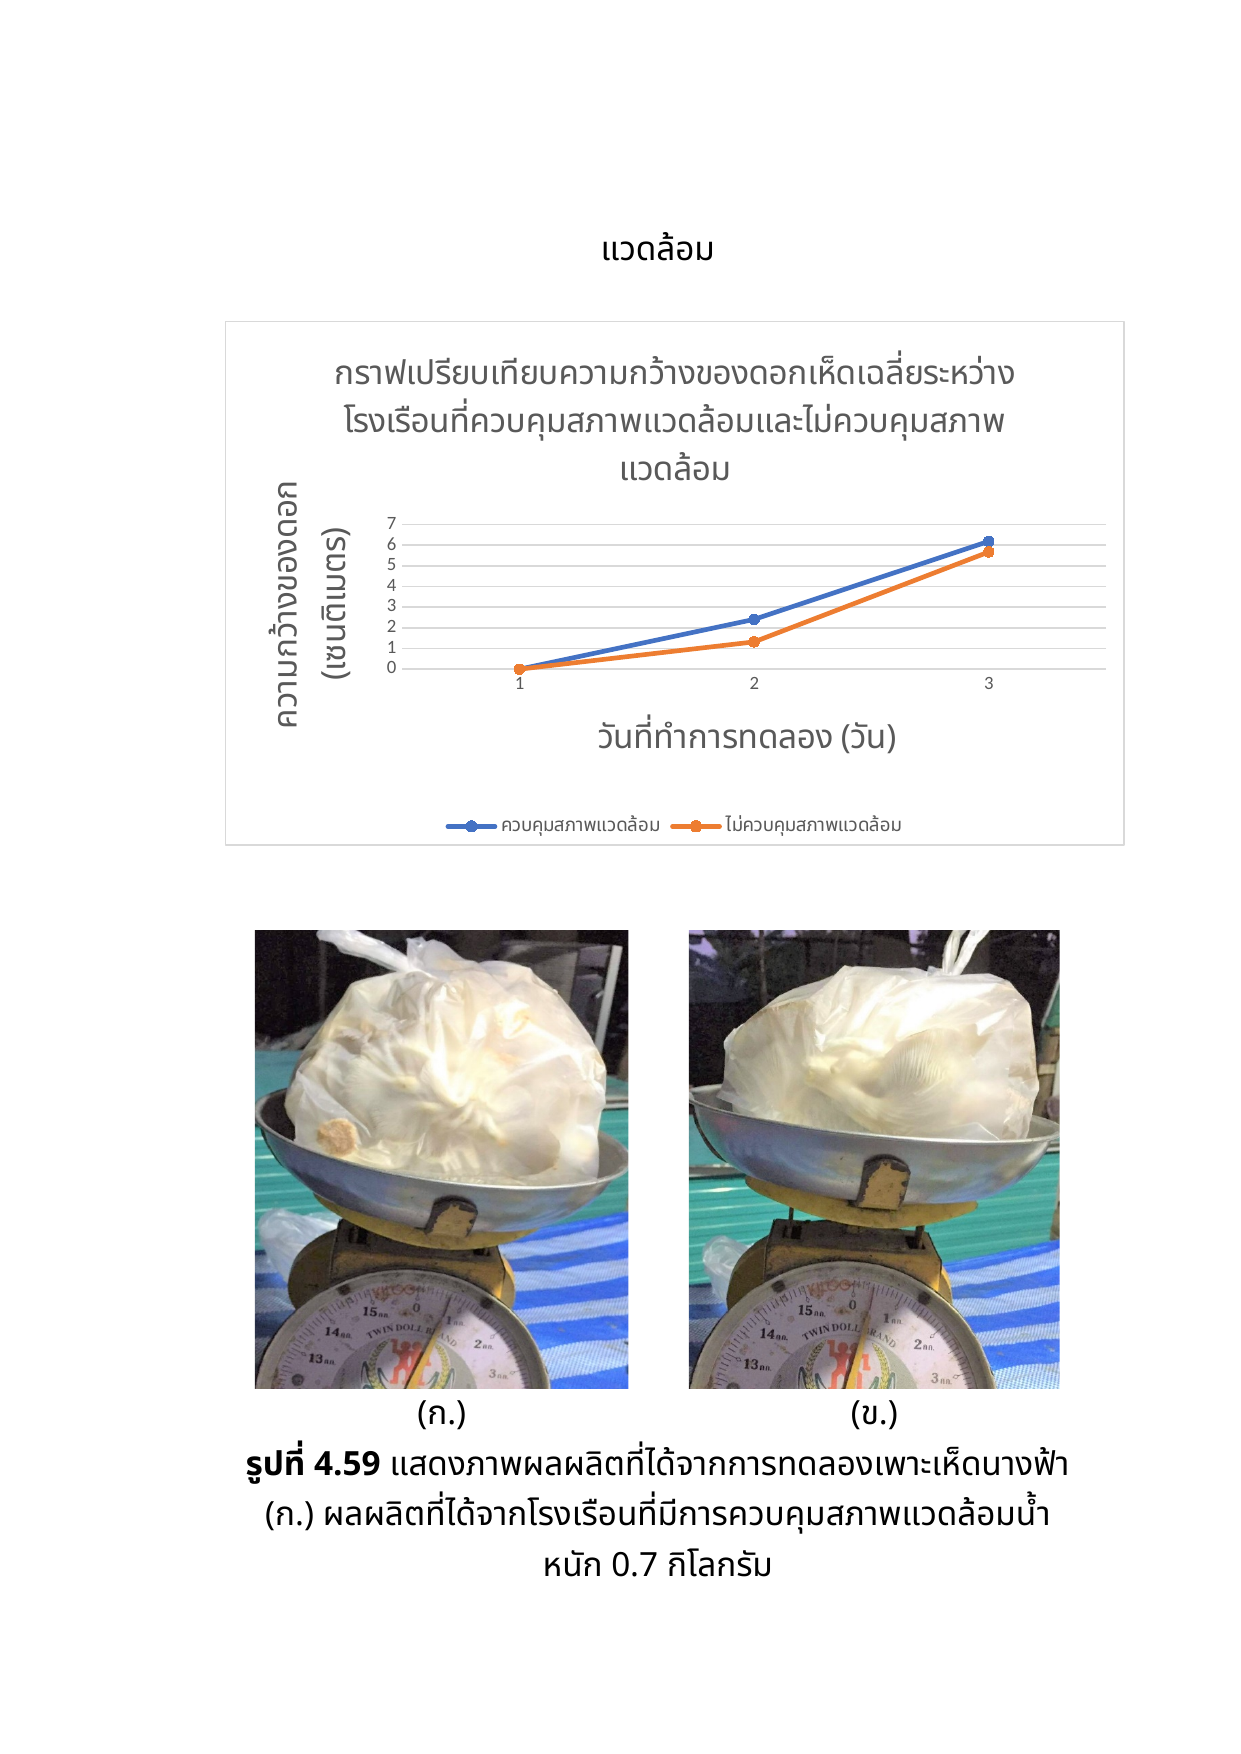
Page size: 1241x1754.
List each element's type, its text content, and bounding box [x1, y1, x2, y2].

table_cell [225, 1440, 1090, 1591]
picture [254, 930, 629, 1389]
table_header (ก.) [225, 930, 658, 1439]
table_header (ข.) [658, 930, 1090, 1439]
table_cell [225, 225, 1090, 321]
picture [688, 930, 1060, 1389]
